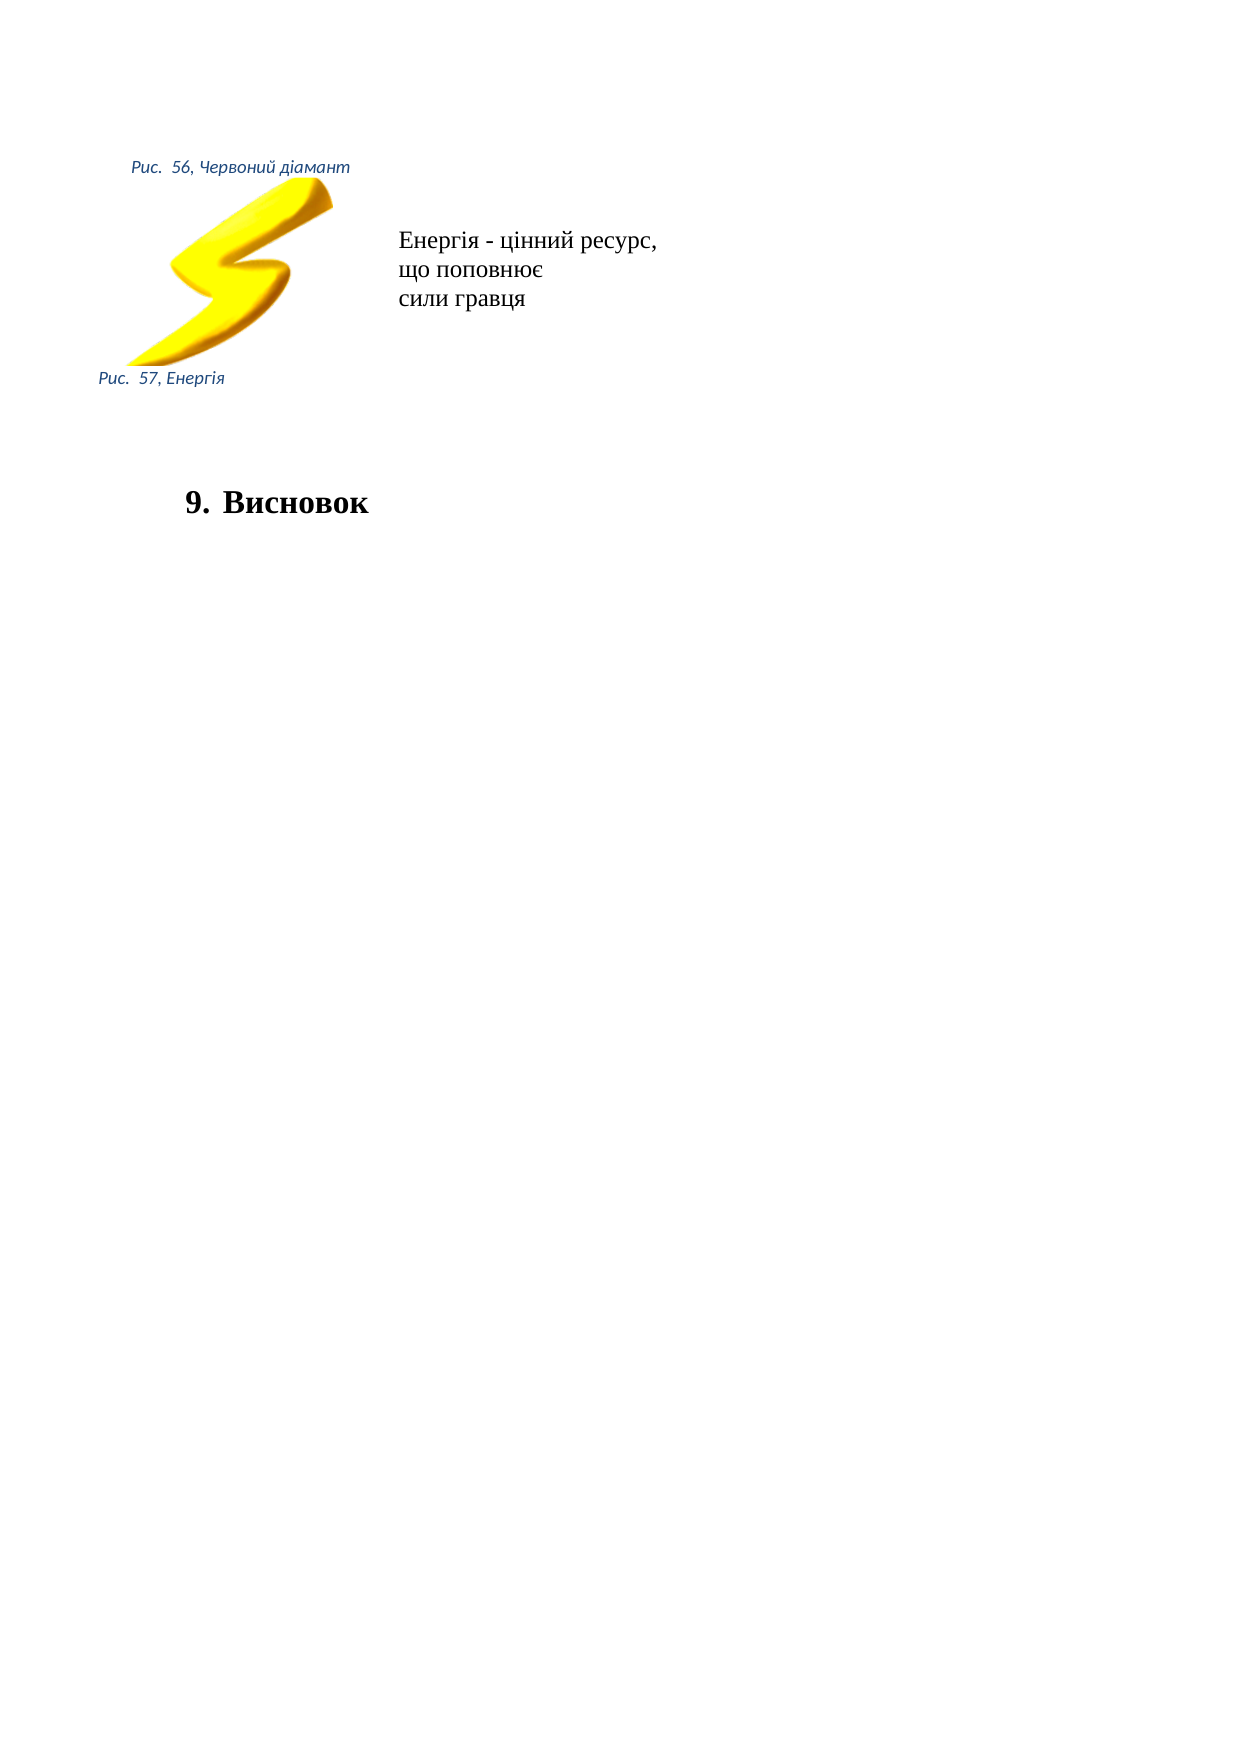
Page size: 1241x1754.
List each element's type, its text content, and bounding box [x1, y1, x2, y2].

picture [91, 133, 358, 400]
subtitle Висновок [185, 482, 1152, 521]
